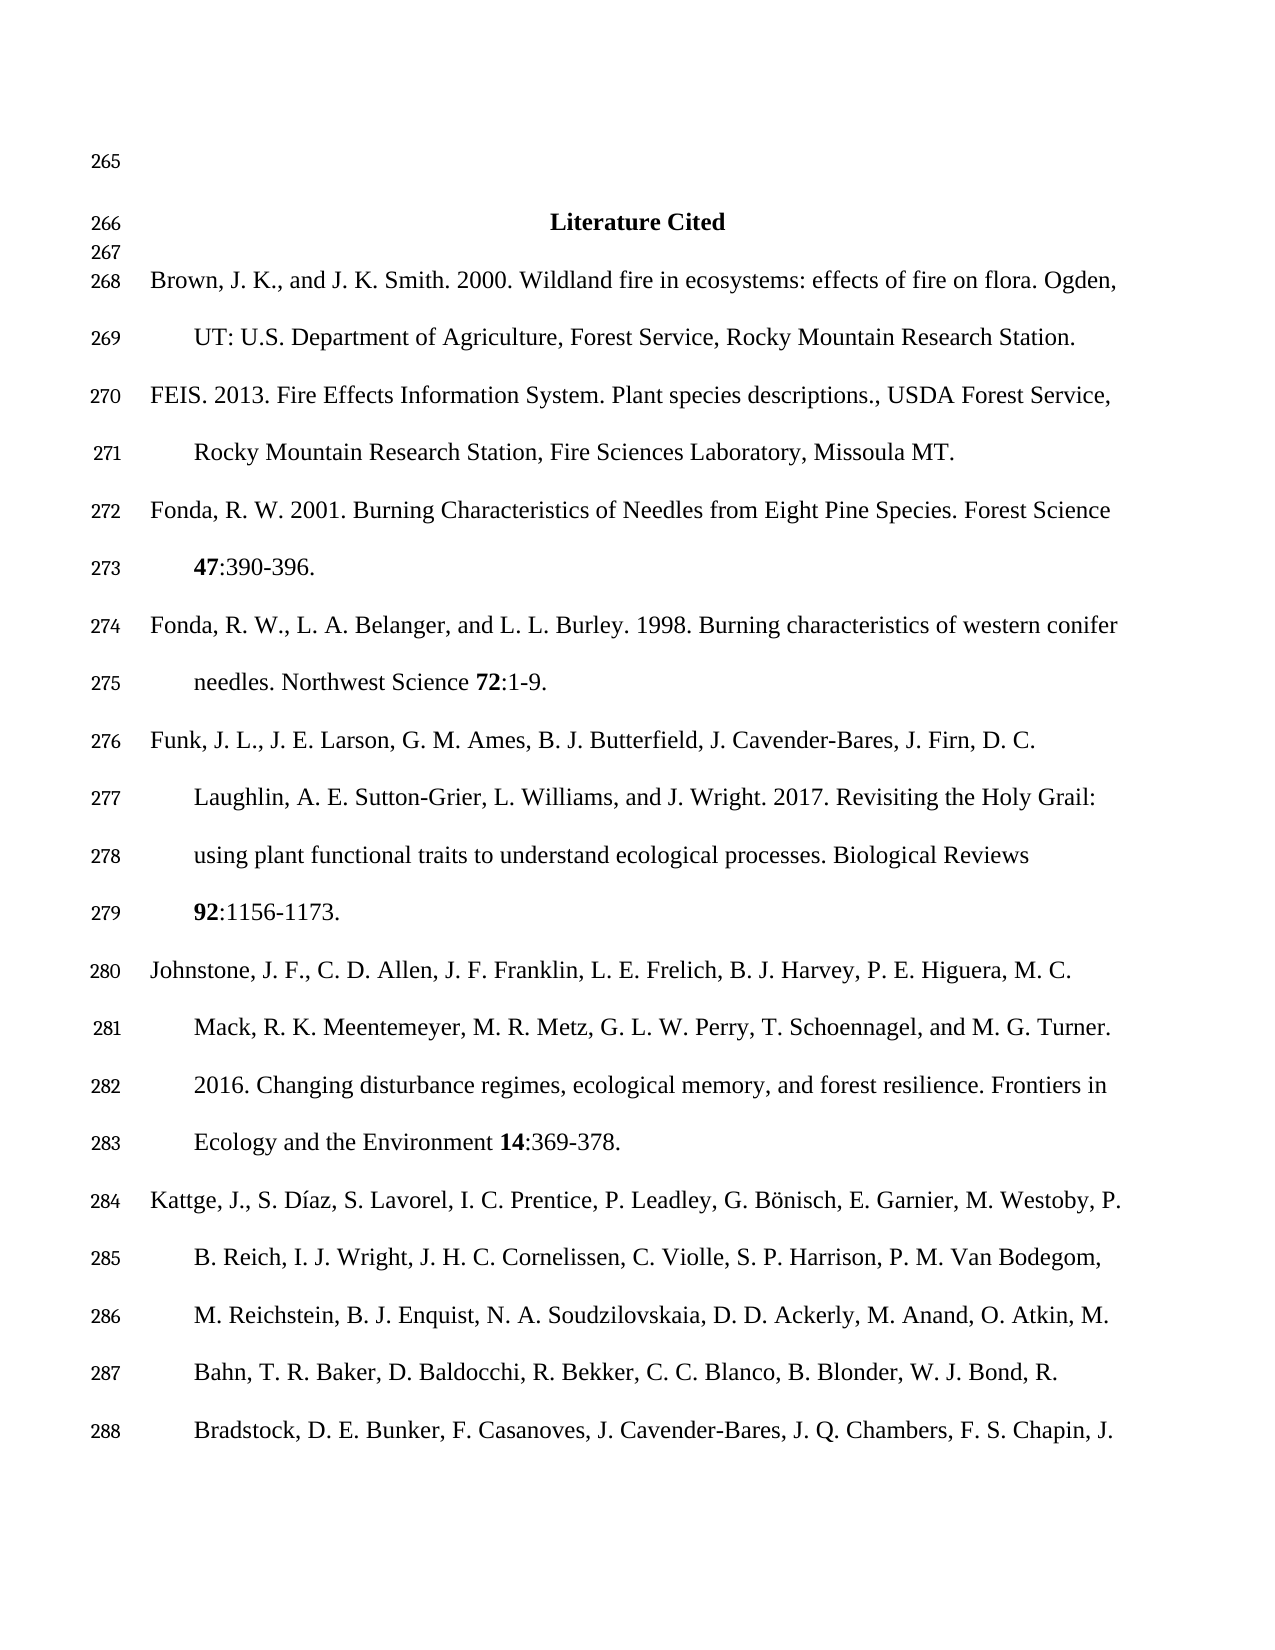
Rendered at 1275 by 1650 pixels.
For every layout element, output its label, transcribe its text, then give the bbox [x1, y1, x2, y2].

text Funk, J. L., J. E. Larson, G. M. Ames, B. J. Butterfield, J. Cavender-Bares, J. Firn, D. C. Laughlin, A. E. Sutton-Grier, L. Williams, and J. Wright. 2017. Revisiting the Holy Grail: using plant functional traits to understand ecological processes. Biological Reviews 92:1156-1173. [150, 725, 1125, 926]
text Fonda, R. W., L. A. Belanger, and L. L. Burley. 1998. Burning characteristics of western conifer needles. Northwest Science 72:1-9. [150, 610, 1125, 696]
title Literature Cited [150, 207, 1125, 236]
text Brown, J. K., and J. K. Smith. 2000. Wildland fire in ecosystems: effects of fire on flora. Ogden, UT: U.S. Department of Agriculture, Forest Service, Rocky Mountain Research Station. [150, 265, 1125, 351]
text Johnstone, J. F., C. D. Allen, J. F. Franklin, L. E. Frelich, B. J. Harvey, P. E. Higuera, M. C. Mack, R. K. Meentemeyer, M. R. Metz, G. L. W. Perry, T. Schoennagel, and M. G. Turner. 2016. Changing disturbance regimes, ecological memory, and forest resilience. Frontiers in Ecology and the Environment 14:369-378. [150, 955, 1125, 1156]
text Fonda, R. W. 2001. Burning Characteristics of Needles from Eight Pine Species. Forest Science 47:390-396. [150, 495, 1125, 581]
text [150, 1185, 1125, 1444]
text FEIS. 2013. Fire Effects Information System. Plant species descriptions., USDA Forest Service, Rocky Mountain Research Station, Fire Sciences Laboratory, Missoula MT. [150, 380, 1125, 466]
